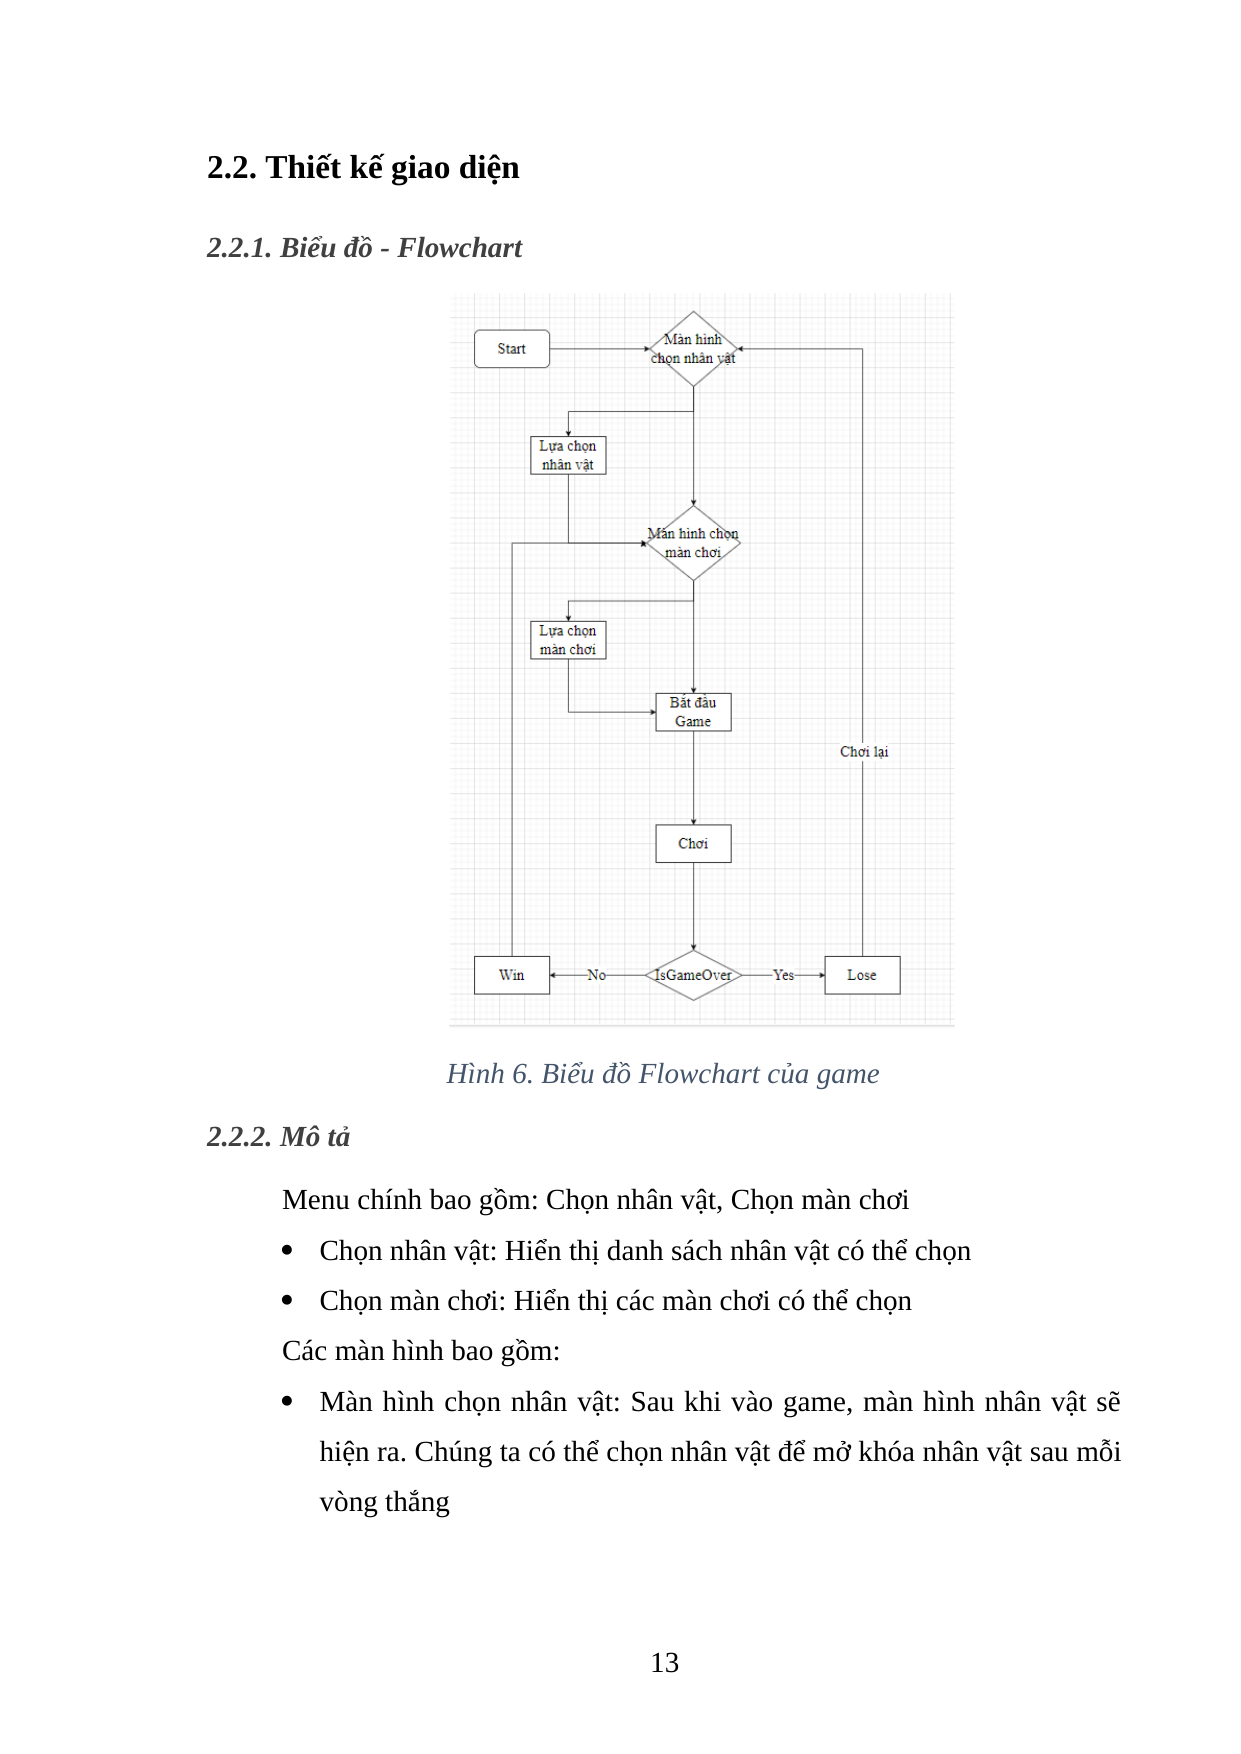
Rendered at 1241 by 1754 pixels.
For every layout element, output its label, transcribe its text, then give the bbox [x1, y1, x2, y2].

text Các màn hình bao gồm: [207, 1333, 1122, 1367]
list Chọn nhân vật: Hiển thị danh sách nhân vật có thể chọn [282, 1233, 1122, 1266]
text Menu chính bao gồm: Chọn nhân vật, Chọn màn chơi [207, 1182, 1122, 1216]
list Chọn màn chơi: Hiển thị các màn chơi có thể chọn [282, 1283, 1122, 1317]
subtitle 2.2.2. Mô tả [207, 1119, 1122, 1153]
text Hình 6. Biểu đồ Flowchart của game [207, 1057, 1122, 1090]
picture [449, 293, 955, 1028]
list Màn hình chọn nhân vật: Sau khi vào game, màn hình nhân vật sẽ hiện ra. Chúng ta có thể chọn nhân vật để mở khóa nhân vật sau mỗi vòng thắng [282, 1384, 1122, 1518]
subtitle 2.2.1. Biểu đồ - Flowchart [207, 230, 1122, 264]
subtitle 2.2. Thiết kế giao diện [207, 148, 1122, 186]
